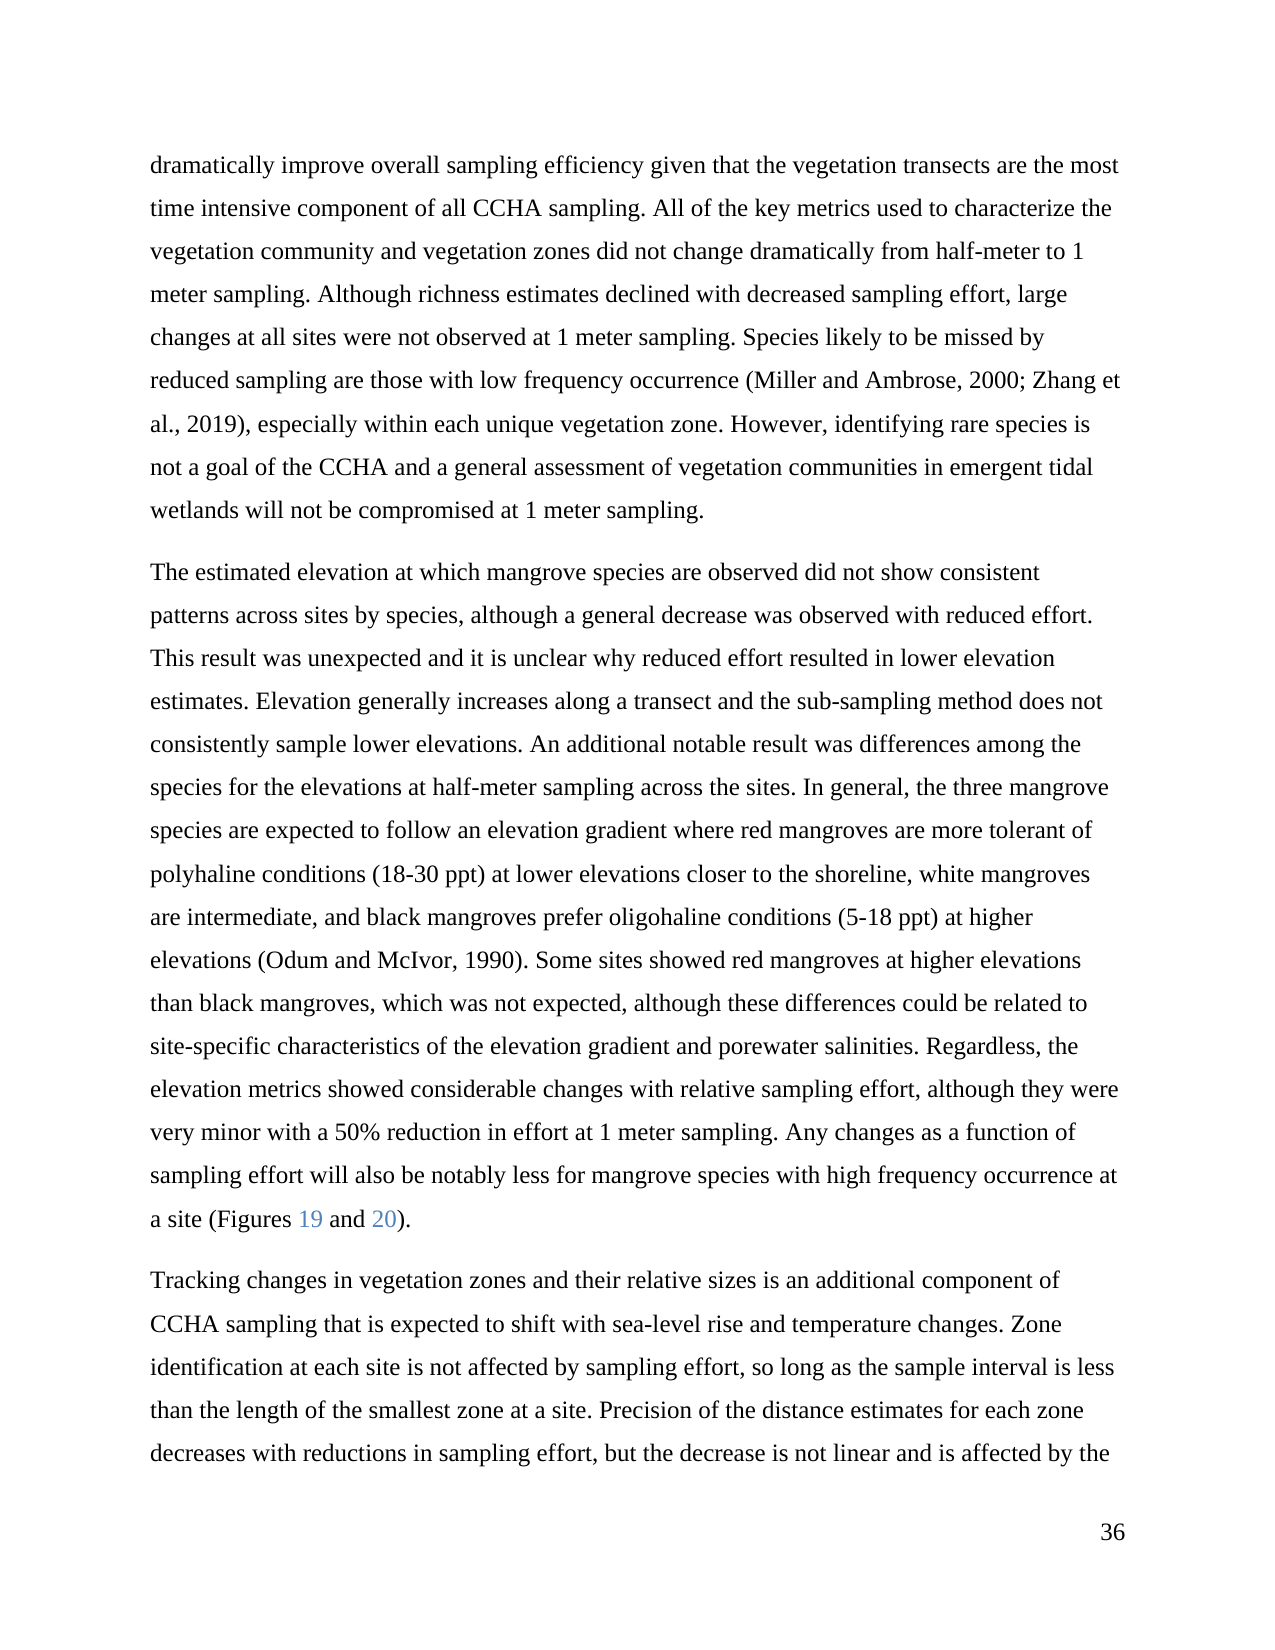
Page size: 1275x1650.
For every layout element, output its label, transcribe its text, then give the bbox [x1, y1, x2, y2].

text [150, 150, 1125, 524]
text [150, 1266, 1125, 1467]
text The estimated elevation at which mangrove species are observed did not show consistent patterns across sites by species, although a general decrease was observed with reduced effort. This result was unexpected and it is unclear why reduced effort resulted in lower elevation estimates. Elevation generally increases along a transect and the sub-sampling method does not consistently sample lower elevations. An additional notable result was differences among the species for the elevations at half-meter sampling across the sites. In general, the three mangrove species are expected to follow an elevation gradient where red mangroves are more tolerant of polyhaline conditions (18-30 ppt) at lower elevations closer to the shoreline, white mangroves are intermediate, and black mangroves prefer oligohaline conditions (5-18 ppt) at higher elevations (Odum and McIvor, 1990). Some sites showed red mangroves at higher elevations than black mangroves, which was not expected, although these differences could be related to site-specific characteristics of the elevation gradient and porewater salinities. Regardless, the elevation metrics showed considerable changes with relative sampling effort, although they were very minor with a 50% reduction in effort at 1 meter sampling. Any changes as a function of sampling effort will also be notably less for mangrove species with high frequency occurrence at a site (Figures 19 and 20). [150, 557, 1125, 1232]
